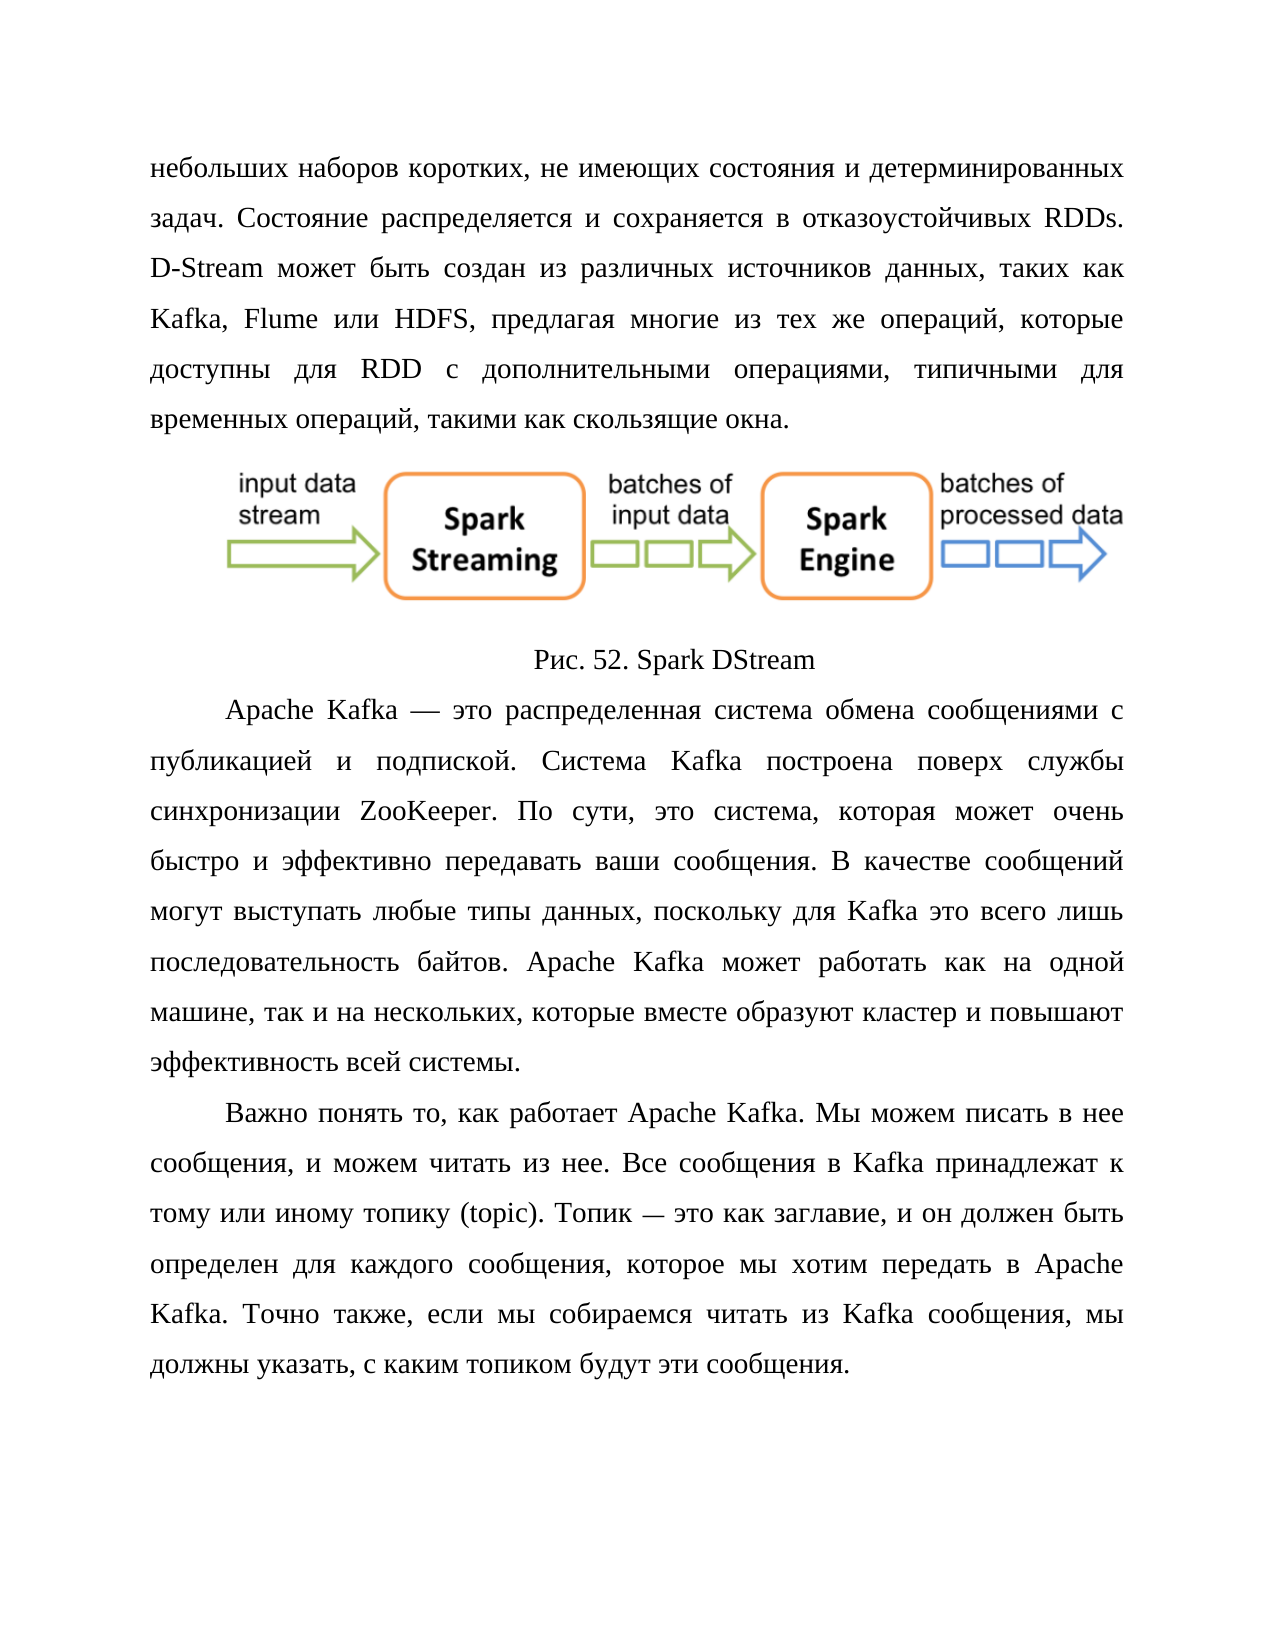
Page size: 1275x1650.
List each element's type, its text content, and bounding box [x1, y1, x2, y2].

text Apache Kafka — это распределенная система обмена сообщениями с публикацией и подпиской. Система Kafka построена поверх службы синхронизации ZooKeeper. По сути, это система, которая может очень быстро и эффективно передавать ваши сообщения. В качестве сообщений могут выступать любые типы данных, поскольку для Kafka это всего лишь последовательность байтов. Apache Kafka может работать как на одной машине, так и на нескольких, которые вместе образуют кластер и повышают эффективность всей системы. [150, 692, 1125, 1078]
picture [223, 451, 1137, 629]
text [150, 150, 1125, 435]
text Важно понять то, как работает Apache Kafka. Мы можем писать в нее сообщения, и можем читать из нее. Все сообщения в Kafka принадлежат к тому или иному топику (topic). Топик — это как заглавие, и он должен быть определен для каждого сообщения, которое мы хотим передать в Apache Kafka. Точно также, если мы собираемся читать из Kafka сообщения, мы должны указать, с каким топиком будут эти сообщения. [150, 1095, 1125, 1380]
text Рис. 52. Spark DStream [150, 642, 1125, 676]
